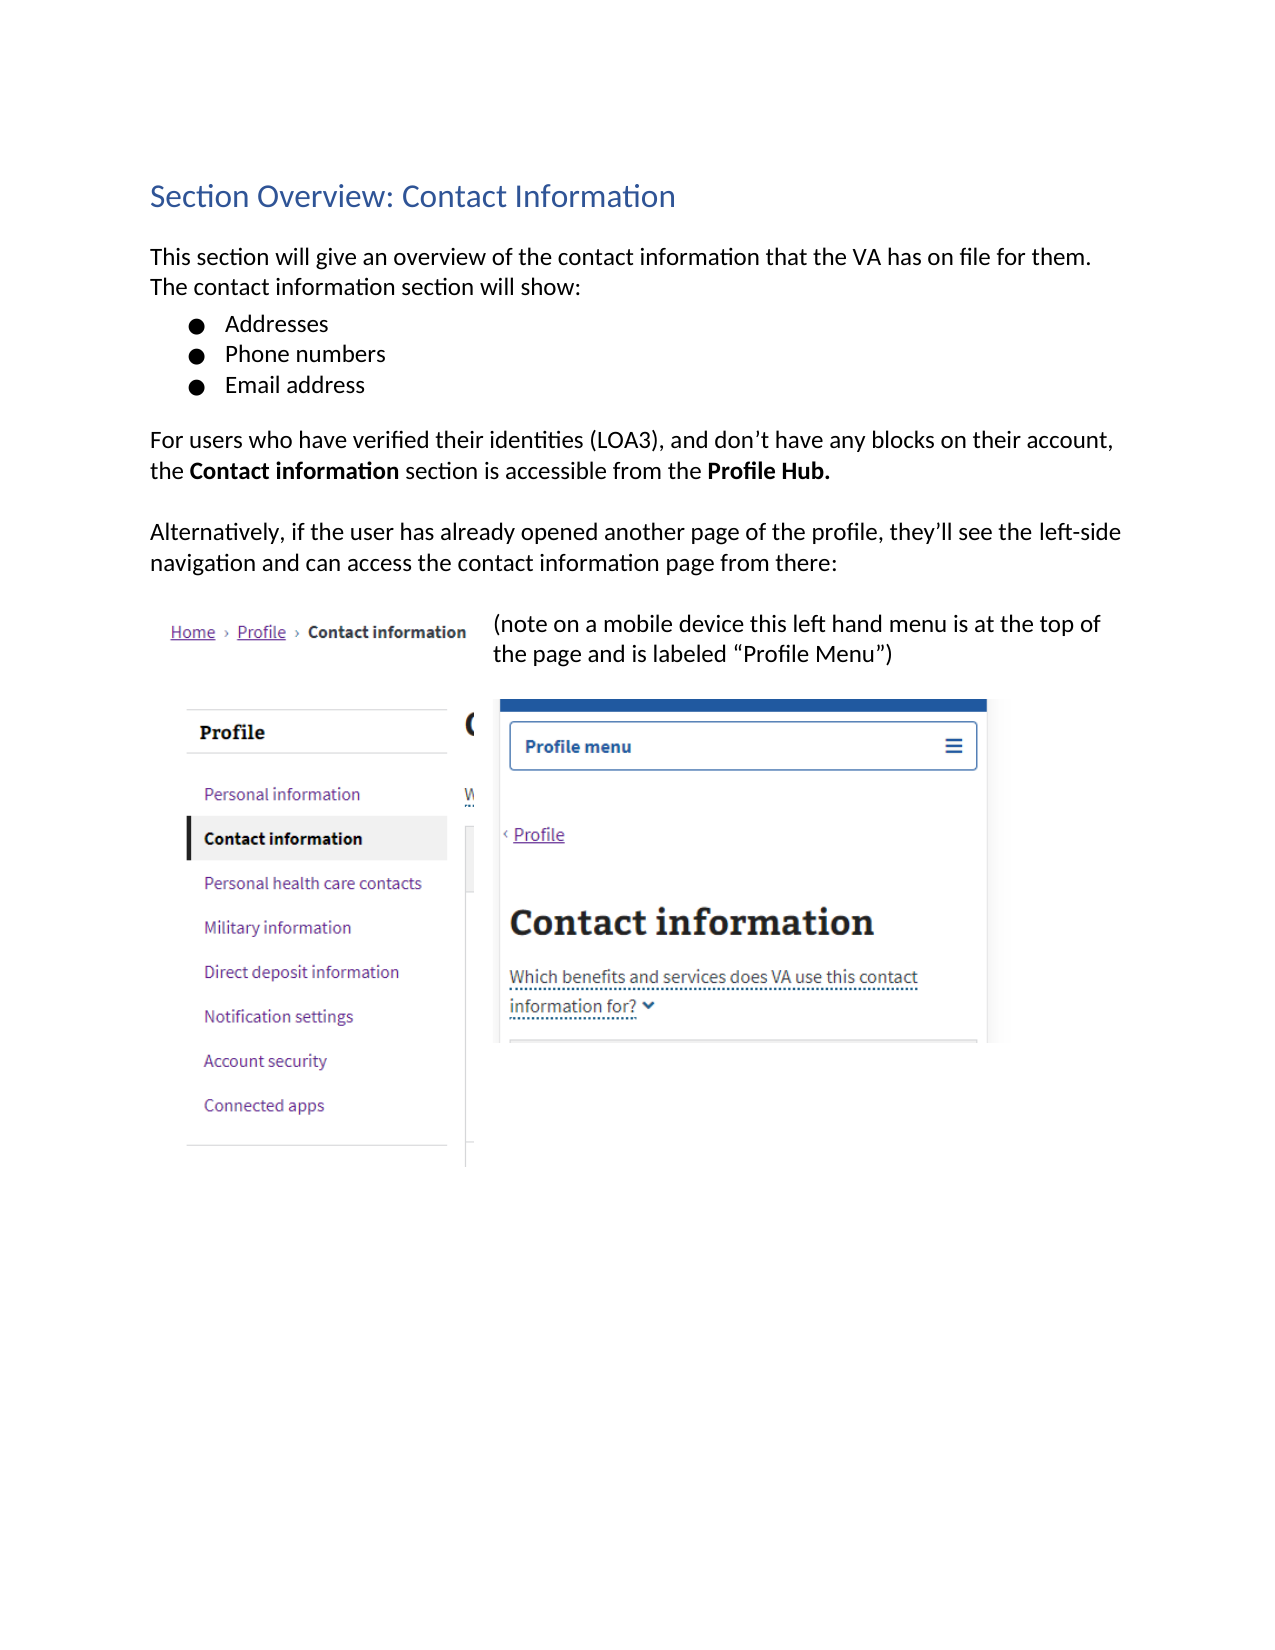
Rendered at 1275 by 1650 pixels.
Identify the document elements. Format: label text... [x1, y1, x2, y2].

picture [150, 577, 474, 1167]
list Email address [187, 369, 1125, 399]
subtitle Section Overview: Contact Information [150, 175, 1125, 216]
text (note on a mobile device this left hand menu is at the top of the page and is labeled “Profile Menu”) [474, 608, 1125, 669]
picture [492, 699, 1028, 1043]
text For users who have verified their identities (LOA3), and don’t have any blocks on their account, the Contact information section is accessible from the Profile Hub. [150, 424, 1125, 486]
list Addresses [187, 308, 1125, 338]
list Phone numbers [187, 338, 1125, 369]
text This section will give an overview of the contact information that the VA has on file for them. The contact information section will show: [150, 241, 1125, 302]
text Alternatively, if the user has already opened another page of the profile, they’ll see the left-side navigation and can access the contact information page from there: [150, 516, 1125, 577]
